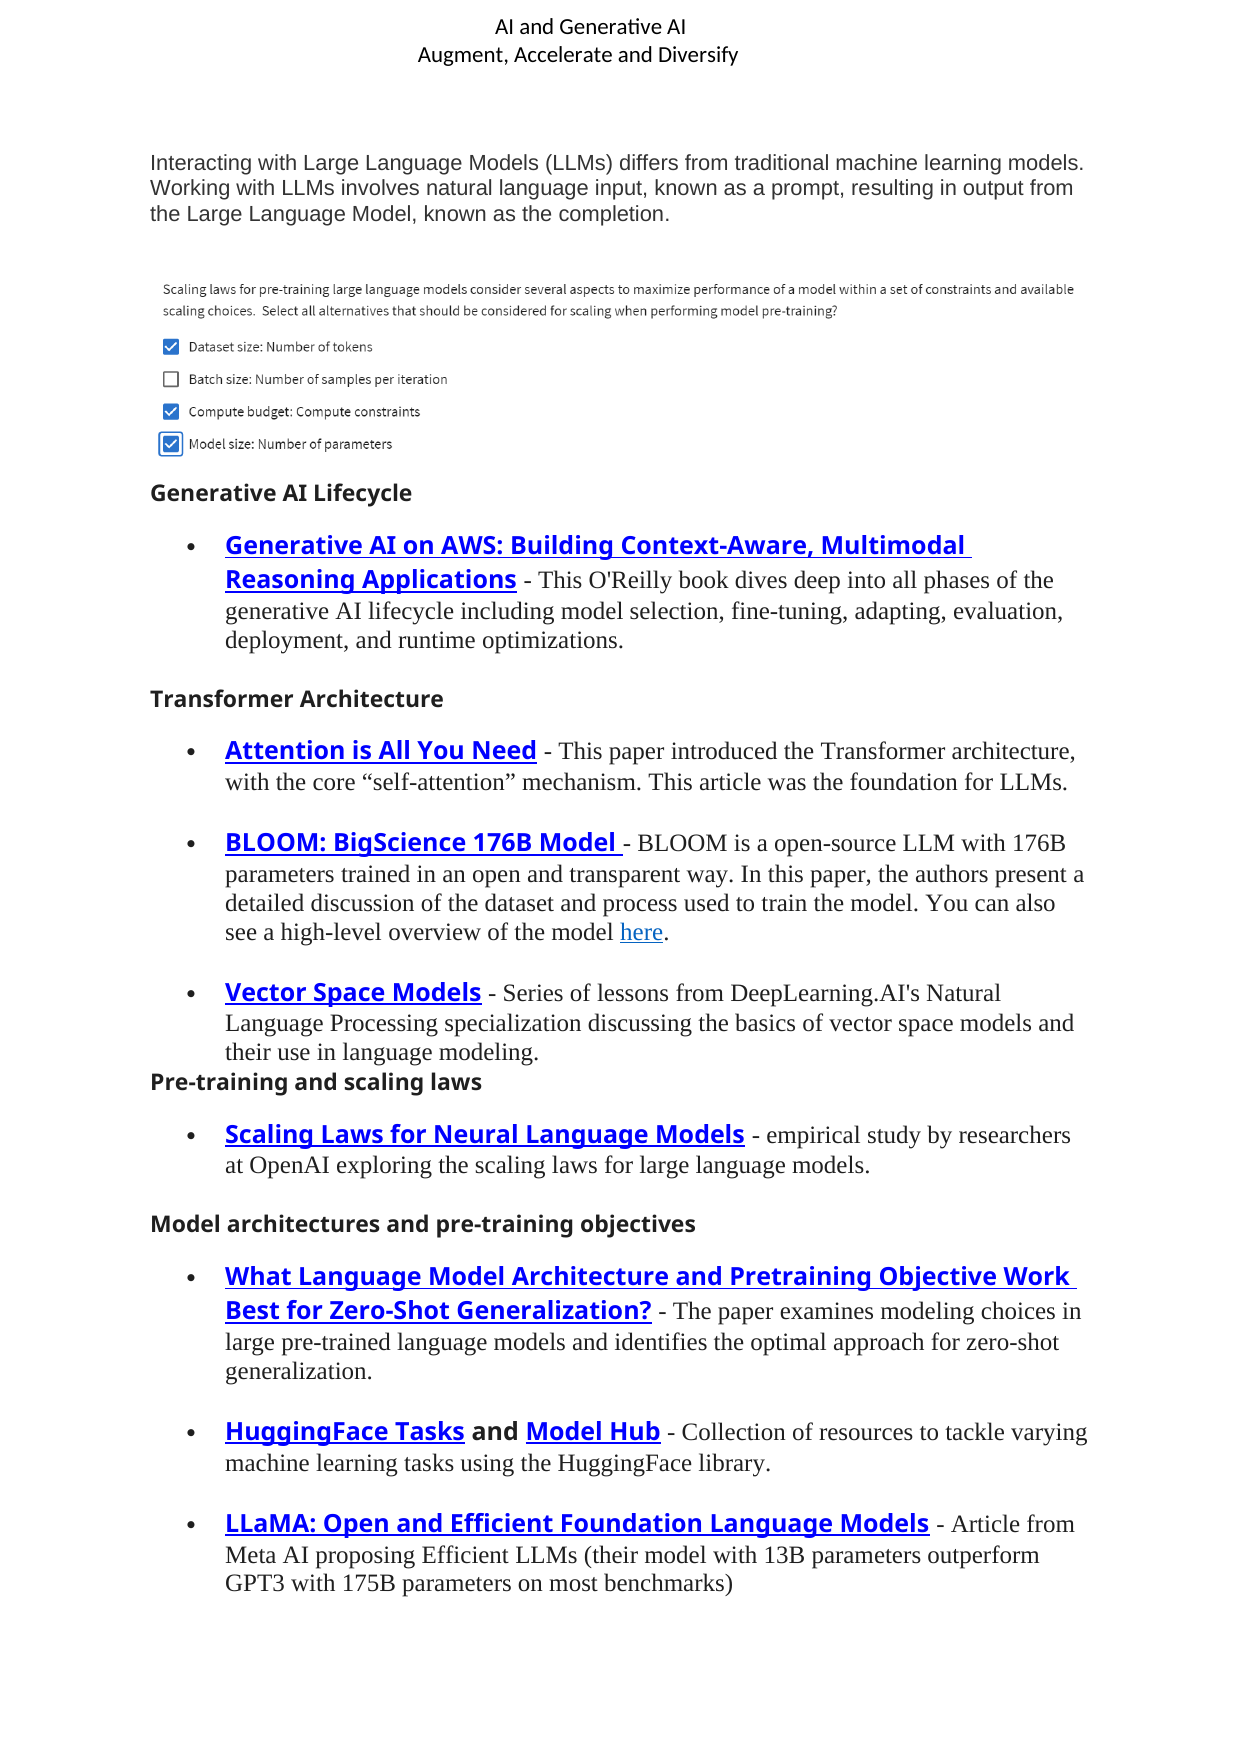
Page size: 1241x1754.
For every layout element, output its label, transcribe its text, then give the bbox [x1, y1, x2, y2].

list HuggingFace Tasks and Model Hub - Collection of resources to tackle varying machine learning tasks using the HuggingFace library. [187, 1414, 1090, 1476]
list What Language Model Architecture and Pretraining Objective Work Best for Zero-Shot Generalization? - The paper examines modeling choices in large pre-trained language models and identifies the optimal approach for zero-shot generalization. [187, 1259, 1090, 1384]
text Generative AI Lifecycle [150, 478, 1090, 509]
list Vector Space Models - Series of lessons from DeepLearning.AI's Natural Language Processing specialization discussing the basics of vector space models and their use in language modeling. [187, 974, 1090, 1066]
list Scaling Laws for Neural Language Models - empirical study by researchers at OpenAI exploring the scaling laws for large language models. [187, 1116, 1090, 1179]
list BLOOM: BigScience 176B Model - BLOOM is a open-source LLM with 176B parameters trained in an open and transparent way. In this paper, the authors present a detailed discussion of the dataset and process used to train the model. You can also see a high-level overview of the model here. [187, 825, 1090, 945]
picture [150, 276, 1091, 478]
text Model architectures and pre-training objectives [150, 1208, 1090, 1240]
list Attention is All You Need - This paper introduced the Transformer architecture, with the core “self-attention” mechanism. This article was the foundation for LLMs. [187, 733, 1090, 796]
list Generative AI on AWS: Building Context-Aware, Multimodal Reasoning Applications - This O'Reilly book dives deep into all phases of the generative AI lifecycle including model selection, fine-tuning, adapting, evaluation, deployment, and runtime optimizations. [187, 528, 1090, 653]
list LLaMA: Open and Efficient Foundation Language Models - Article from Meta AI proposing Efficient LLMs (their model with 13B parameters outperform GPT3 with 175B parameters on most benchmarks) [187, 1506, 1090, 1597]
text Interacting with Large Language Models (LLMs) differs from traditional machine learning models. Working with LLMs involves natural language input, known as a prompt, resulting in output from the Large Language Model, known as the completion. [150, 150, 1090, 226]
text Transformer Architecture [150, 683, 1090, 714]
text Pre-training and scaling laws [150, 1066, 1090, 1097]
